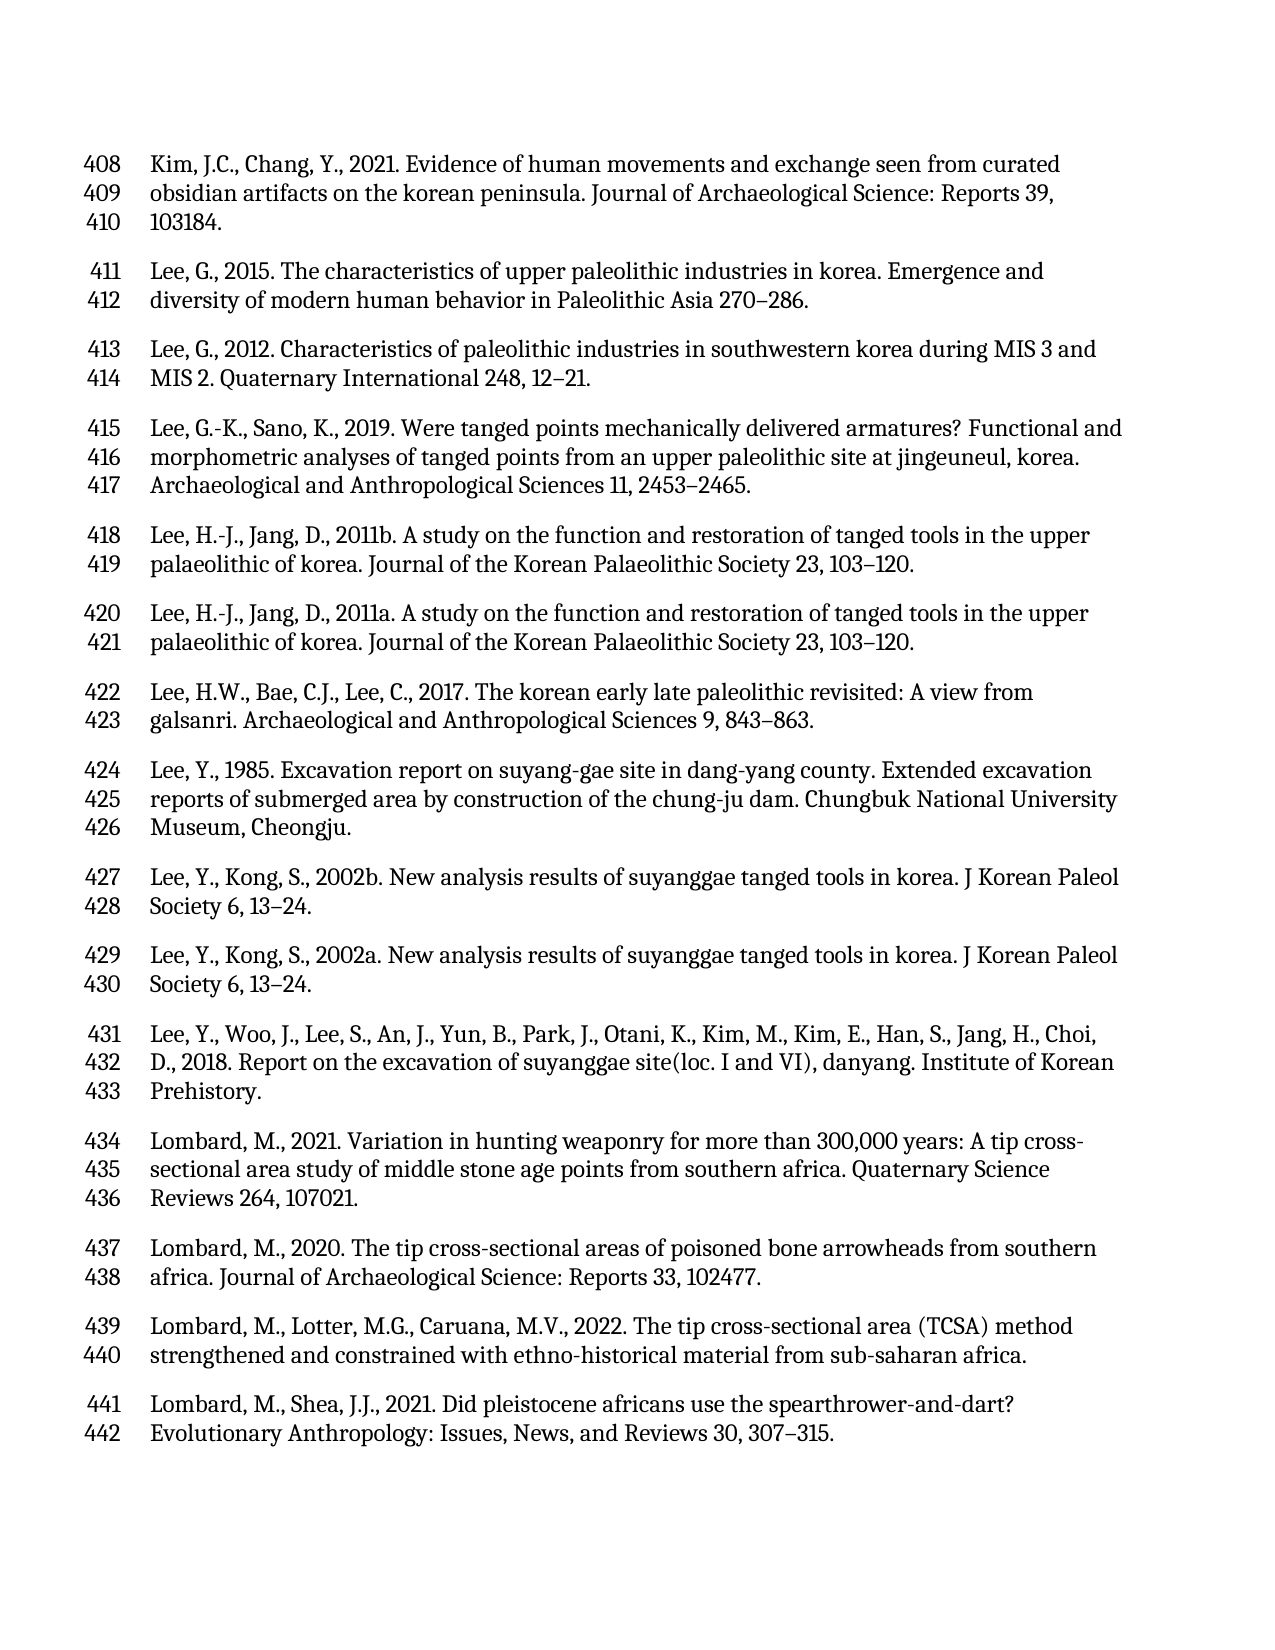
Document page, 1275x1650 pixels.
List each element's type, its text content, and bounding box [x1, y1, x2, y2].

text Lombard, M., 2021. Variation in hunting weaponry for more than 300,000 years: A tip cross-sectional area study of middle stone age points from southern africa. Quaternary Science Reviews 264, 107021. [150, 1127, 1125, 1213]
text Lombard, M., Shea, J.J., 2021. Did pleistocene africans use the spearthrower-and-dart? Evolutionary Anthropology: Issues, News, and Reviews 30, 307–315. [150, 1390, 1125, 1448]
text Lee, H.-J., Jang, D., 2011b. A study on the function and restoration of tanged tools in the upper palaeolithic of korea. Journal of the Korean Palaeolithic Society 23, 103–120. [150, 521, 1125, 578]
text Lee, Y., Kong, S., 2002b. New analysis results of suyanggae tanged tools in korea. J Korean Paleol Society 6, 13–24. [150, 863, 1125, 920]
text Lee, H.-J., Jang, D., 2011a. A study on the function and restoration of tanged tools in the upper palaeolithic of korea. Journal of the Korean Palaeolithic Society 23, 103–120. [150, 599, 1125, 657]
text Lombard, M., Lotter, M.G., Caruana, M.V., 2022. The tip cross-sectional area (TCSA) method strengthened and constrained with ethno-historical material from sub-saharan africa. [150, 1312, 1125, 1369]
text Lee, Y., Woo, J., Lee, S., An, J., Yun, B., Park, J., Otani, K., Kim, M., Kim, E., Han, S., Jang, H., Choi, D., 2018. Report on the excavation of suyanggae site(loc. I and VI), danyang. Institute of Korean Prehistory. [150, 1019, 1125, 1106]
text Lee, G., 2012. Characteristics of paleolithic industries in southwestern korea during MIS 3 and MIS 2. Quaternary International 248, 12–21. [150, 335, 1125, 393]
text Lombard, M., 2020. The tip cross-sectional areas of poisoned bone arrowheads from southern africa. Journal of Archaeological Science: Reports 33, 102477. [150, 1234, 1125, 1291]
text Lee, G.-K., Sano, K., 2019. Were tanged points mechanically delivered armatures? Functional and morphometric analyses of tanged points from an upper paleolithic site at jingeuneul, korea. Archaeological and Anthropological Sciences 11, 2453–2465. [150, 414, 1125, 500]
text Kim, J.C., Chang, Y., 2021. Evidence of human movements and exchange seen from curated obsidian artifacts on the korean peninsula. Journal of Archaeological Science: Reports 39, 103184. [150, 150, 1125, 236]
text Lee, H.W., Bae, C.J., Lee, C., 2017. The korean early late paleolithic revisited: A view from galsanri. Archaeological and Anthropological Sciences 9, 843–863. [150, 677, 1125, 735]
text Lee, G., 2015. The characteristics of upper paleolithic industries in korea. Emergence and diversity of modern human behavior in Paleolithic Asia 270–286. [150, 257, 1125, 314]
text Lee, Y., 1985. Excavation report on suyang-gae site in dang-yang county. Extended excavation reports of submerged area by construction of the chung-ju dam. Chungbuk National University Museum, Cheongju. [150, 756, 1125, 842]
text Lee, Y., Kong, S., 2002a. New analysis results of suyanggae tanged tools in korea. J Korean Paleol Society 6, 13–24. [150, 941, 1125, 999]
